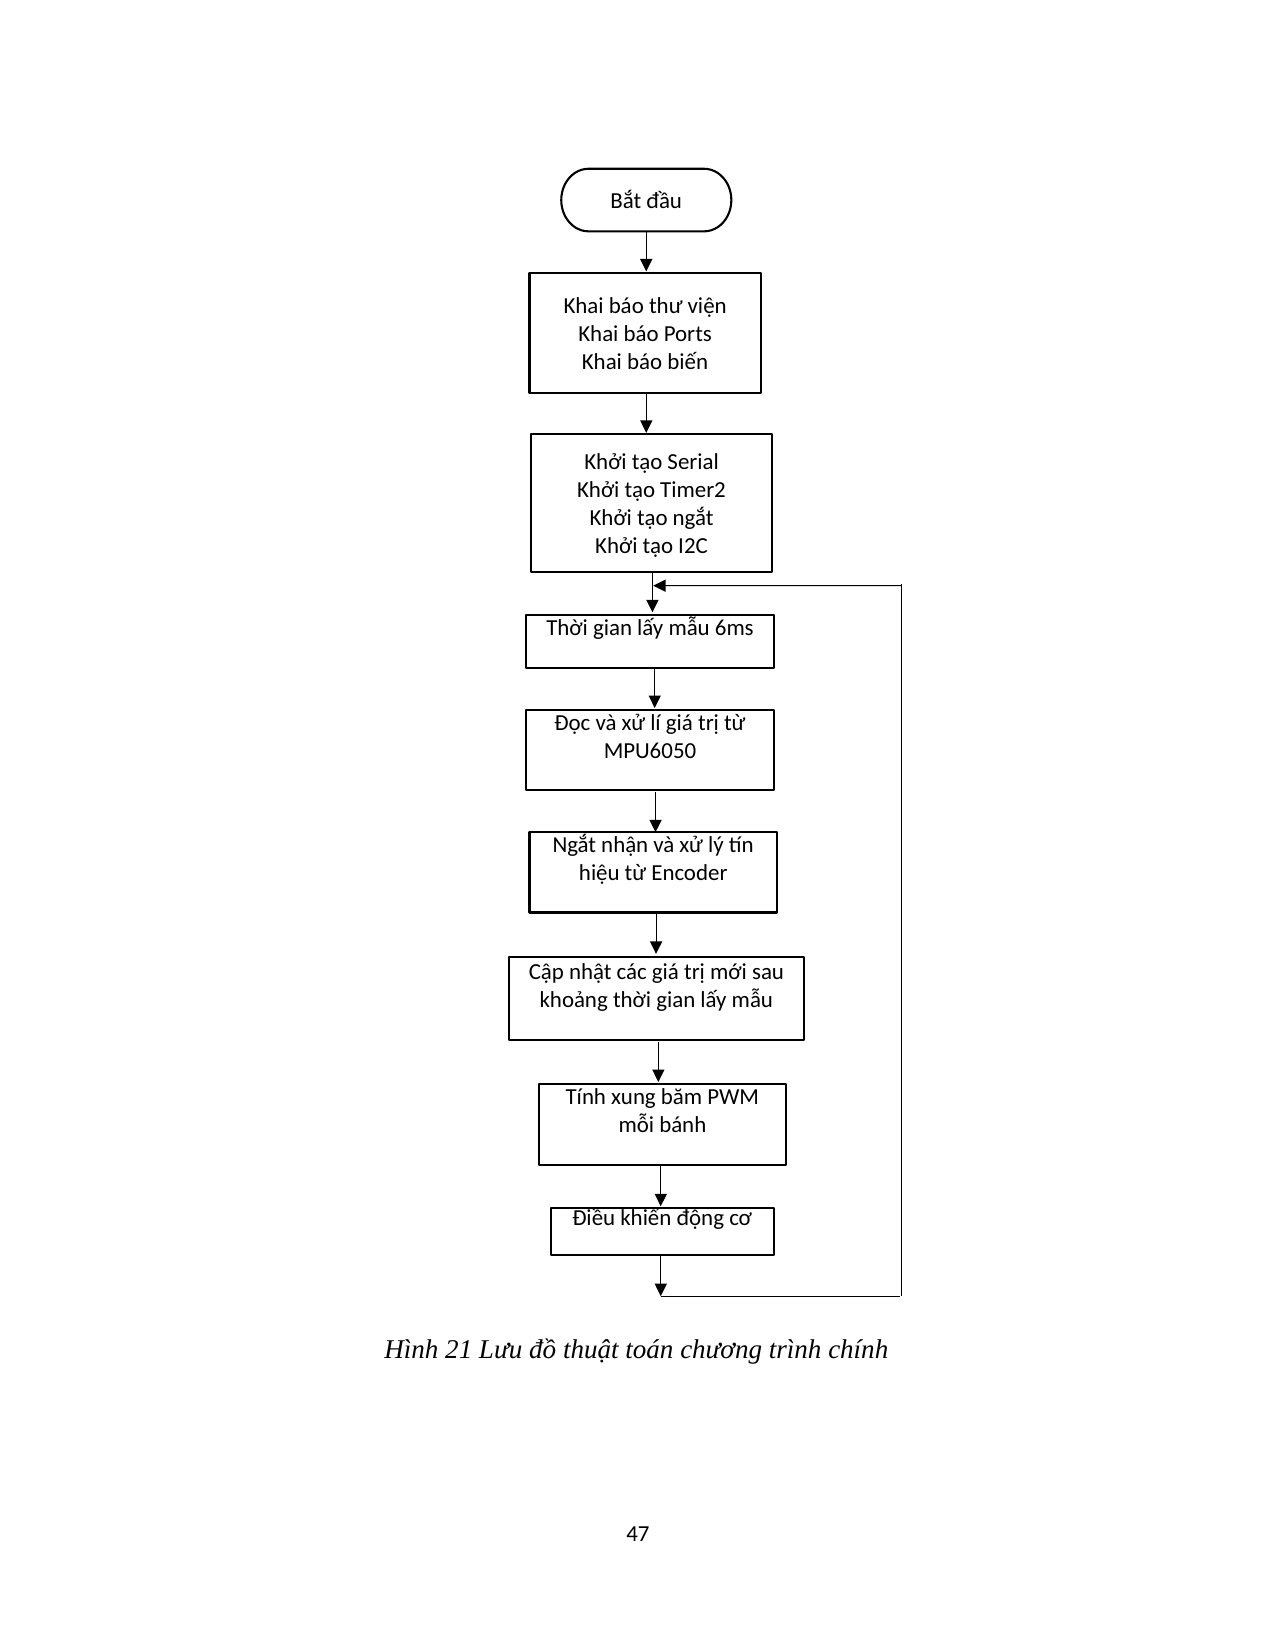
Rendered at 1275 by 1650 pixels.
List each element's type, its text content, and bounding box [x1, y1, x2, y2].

text Hình 21 Lưu đồ thuật toán chương trình chính [150, 1333, 1125, 1365]
